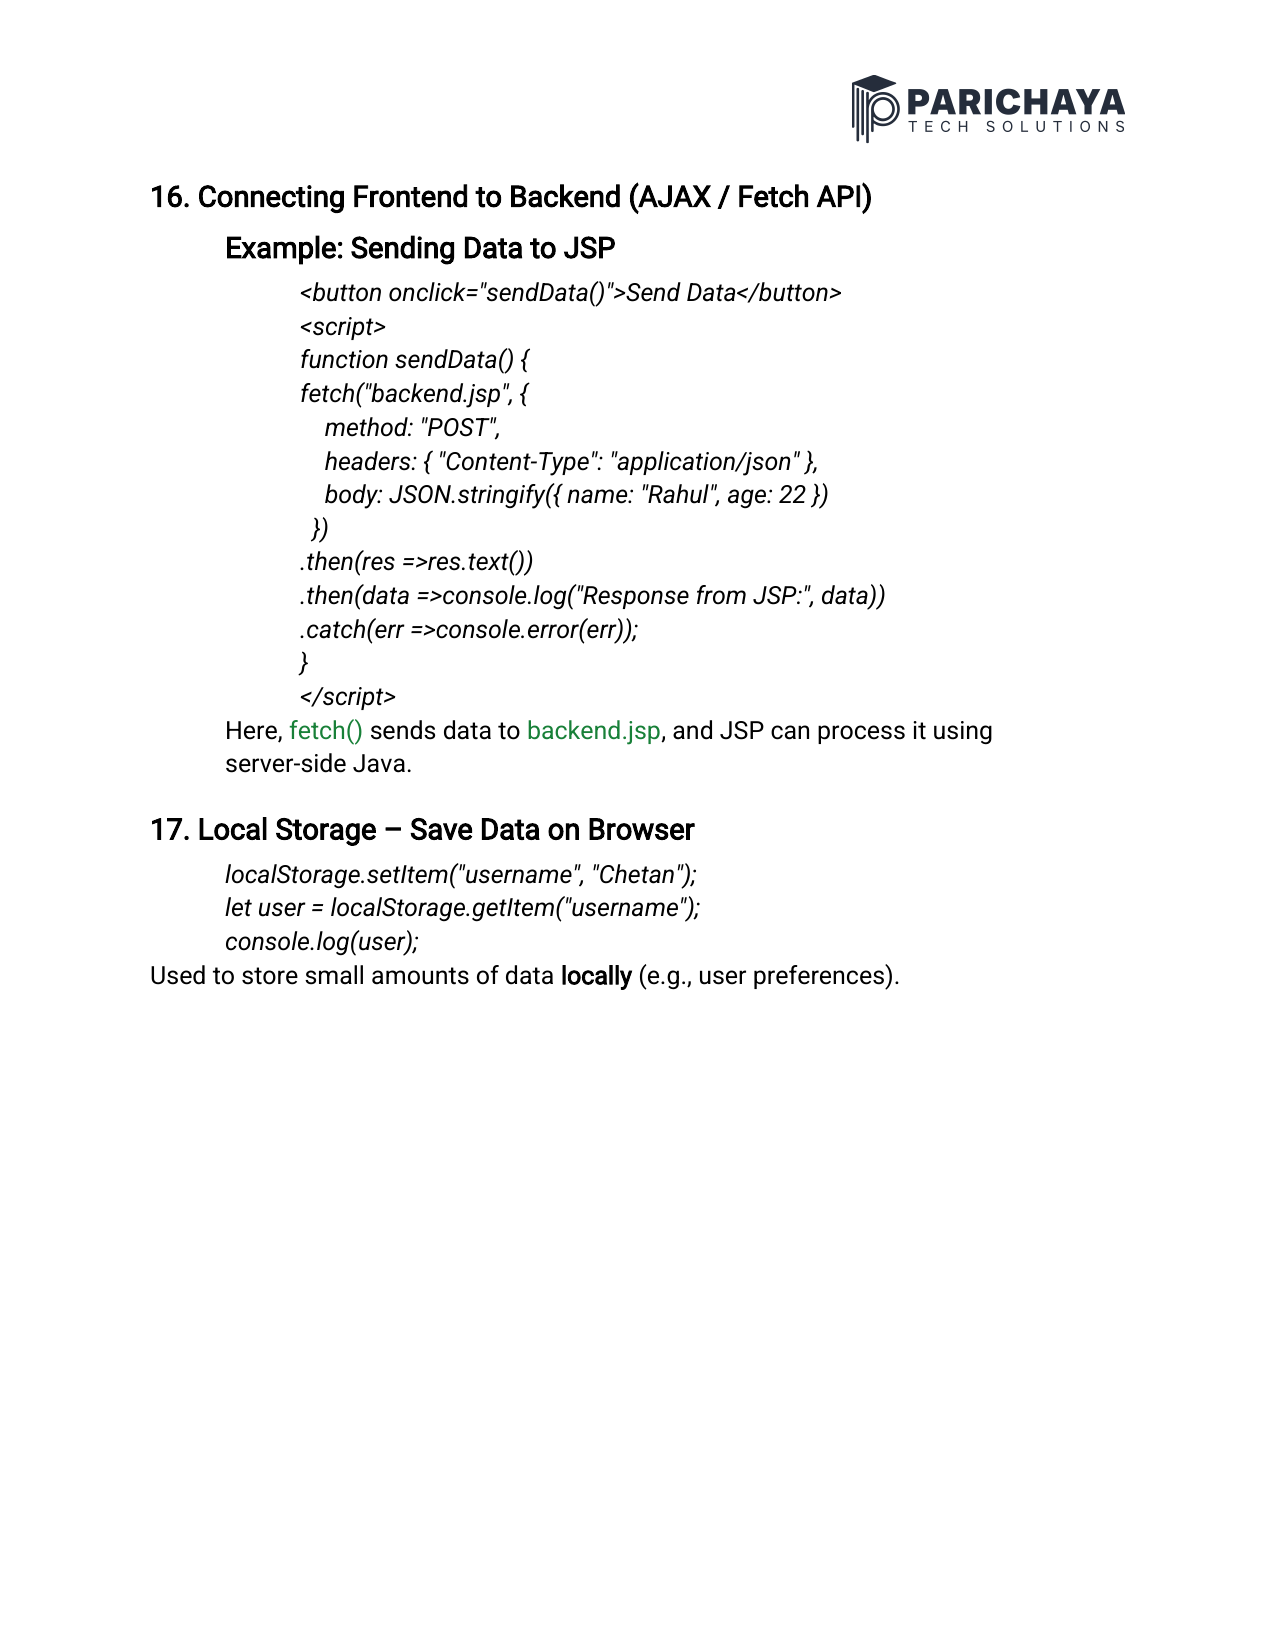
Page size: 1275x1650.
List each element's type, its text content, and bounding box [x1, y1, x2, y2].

text .then(data =>console.log("Response from JSP:", data)) [300, 581, 1125, 611]
text function sendData() { [300, 346, 1125, 375]
text <button onclick="sendData()">Send Data</button> [300, 278, 1125, 308]
text }) [300, 514, 1125, 543]
text </script> [300, 682, 1125, 711]
text .catch(err =>console.error(err)); [300, 615, 1125, 644]
text } [300, 648, 1125, 678]
text method: "POST", [300, 413, 1125, 442]
text let user = localStorage.getItem("username"); [225, 893, 1125, 923]
text 17. Local Storage – Save Data on Browser [150, 812, 1125, 846]
text fetch("backend.jsp", { [300, 379, 1125, 409]
text localStorage.setItem("username", "Chetan"); [225, 860, 1125, 889]
text 16. Connecting Frontend to Backend (AJAX / Fetch API) [150, 179, 1125, 214]
picture [851, 75, 1125, 144]
text headers: { "Content-Type": "application/json" }, [300, 447, 1125, 476]
text Here, fetch() sends data to backend.jsp, and JSP can process it using server-side Java. [225, 716, 1062, 779]
text <script> [300, 312, 1125, 341]
text .then(res =>res.text()) [300, 548, 1125, 577]
text console.log(user); [225, 927, 1125, 956]
text Example: Sending Data to JSP [225, 231, 1125, 265]
text body: JSON.stringify({ name: "Rahul", age: 22 }) [300, 480, 1125, 509]
text Used to store small amounts of data locally (e.g., user preferences). [150, 961, 1125, 990]
